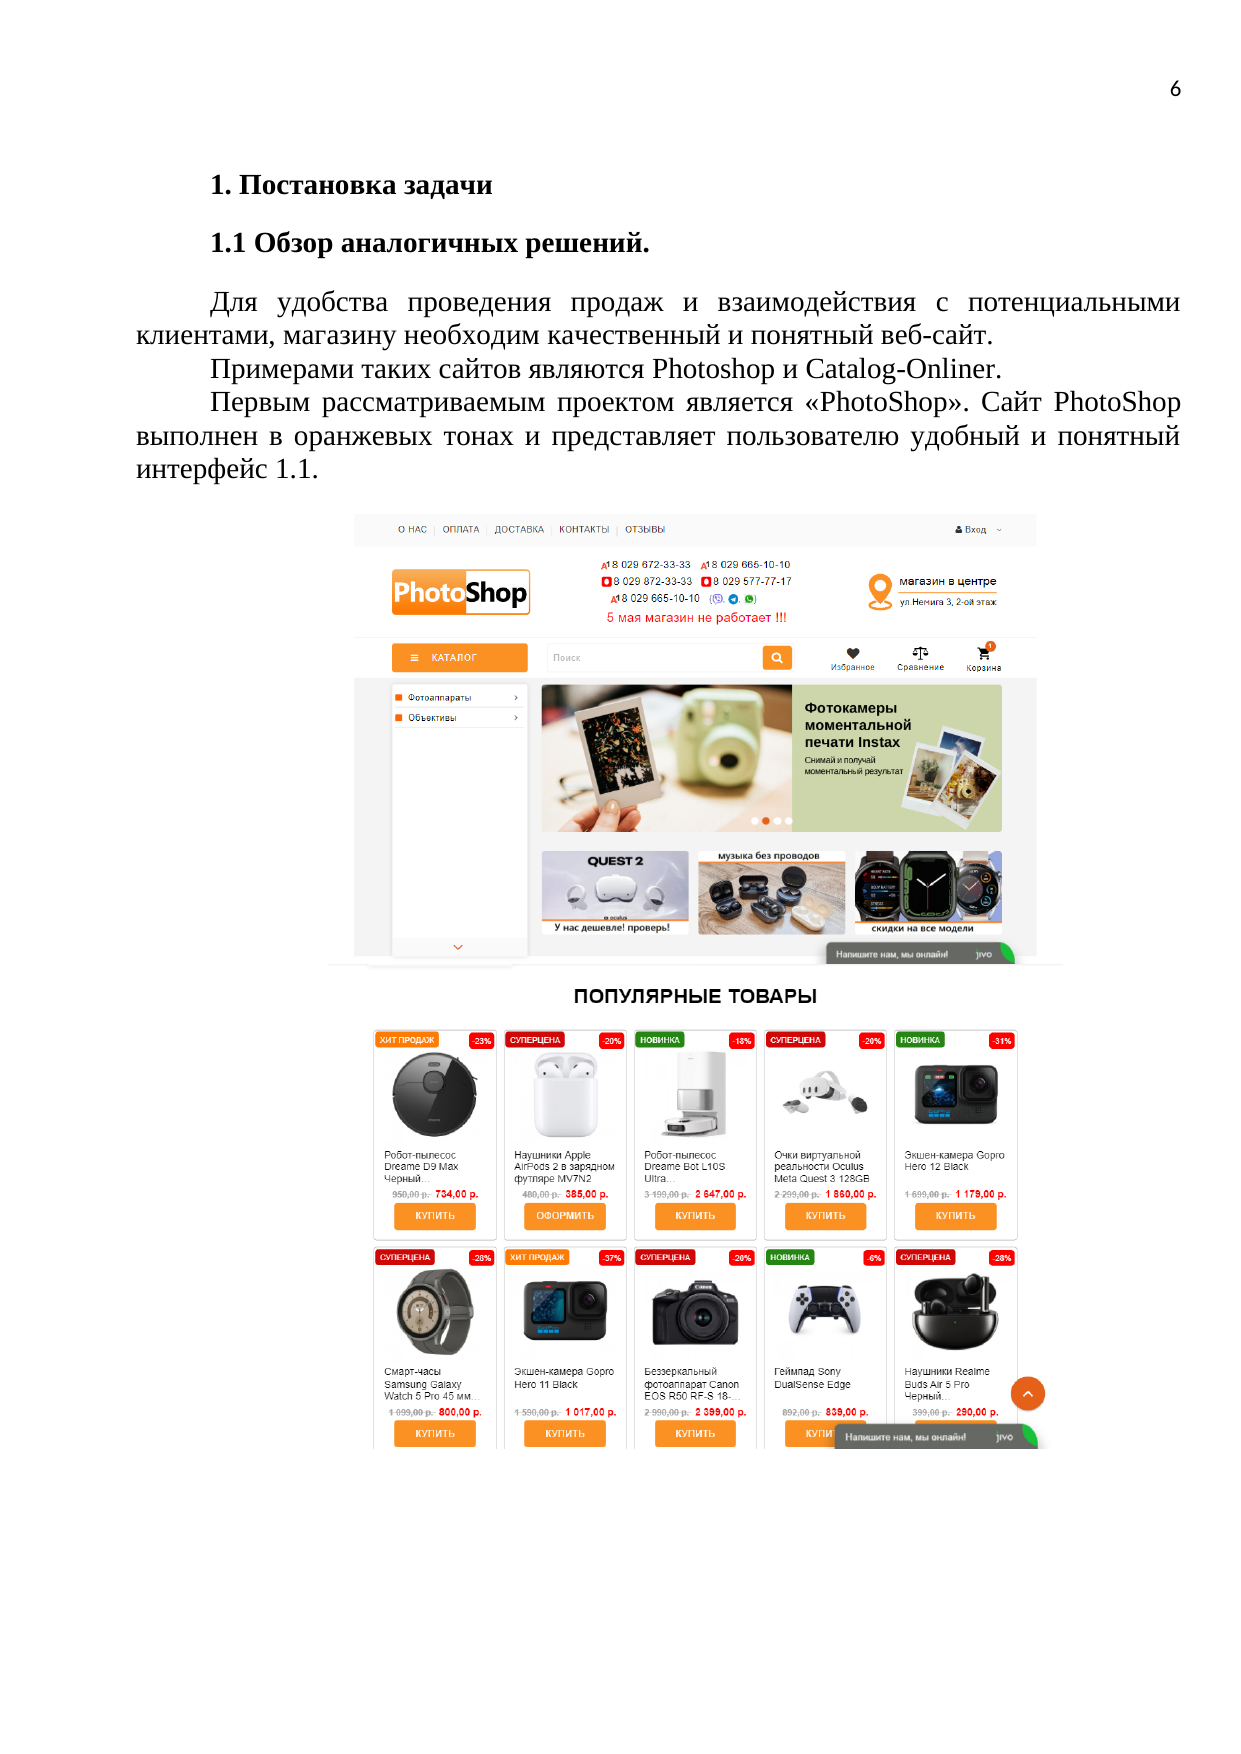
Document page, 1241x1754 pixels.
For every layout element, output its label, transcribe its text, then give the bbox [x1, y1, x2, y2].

text 1. Постановка задачи [210, 167, 1181, 200]
text Примерами таких сайтов являются Photoshop и Catalog-Onliner. [136, 351, 1181, 384]
text 1.1 Обзор аналогичных решений. [210, 225, 1181, 259]
picture [327, 514, 1063, 1449]
text Первым рассматриваемым проектом является «PhotoShop». Сайт PhotoShop выполнен в оранжевых тонах и представляет пользователю удобный и понятный интерфейс 1.1. [136, 384, 1181, 485]
text Для удобства проведения продаж и взаимодействия с потенциальными клиентами, магазину необходим качественный и понятный веб-сайт. [136, 284, 1181, 351]
